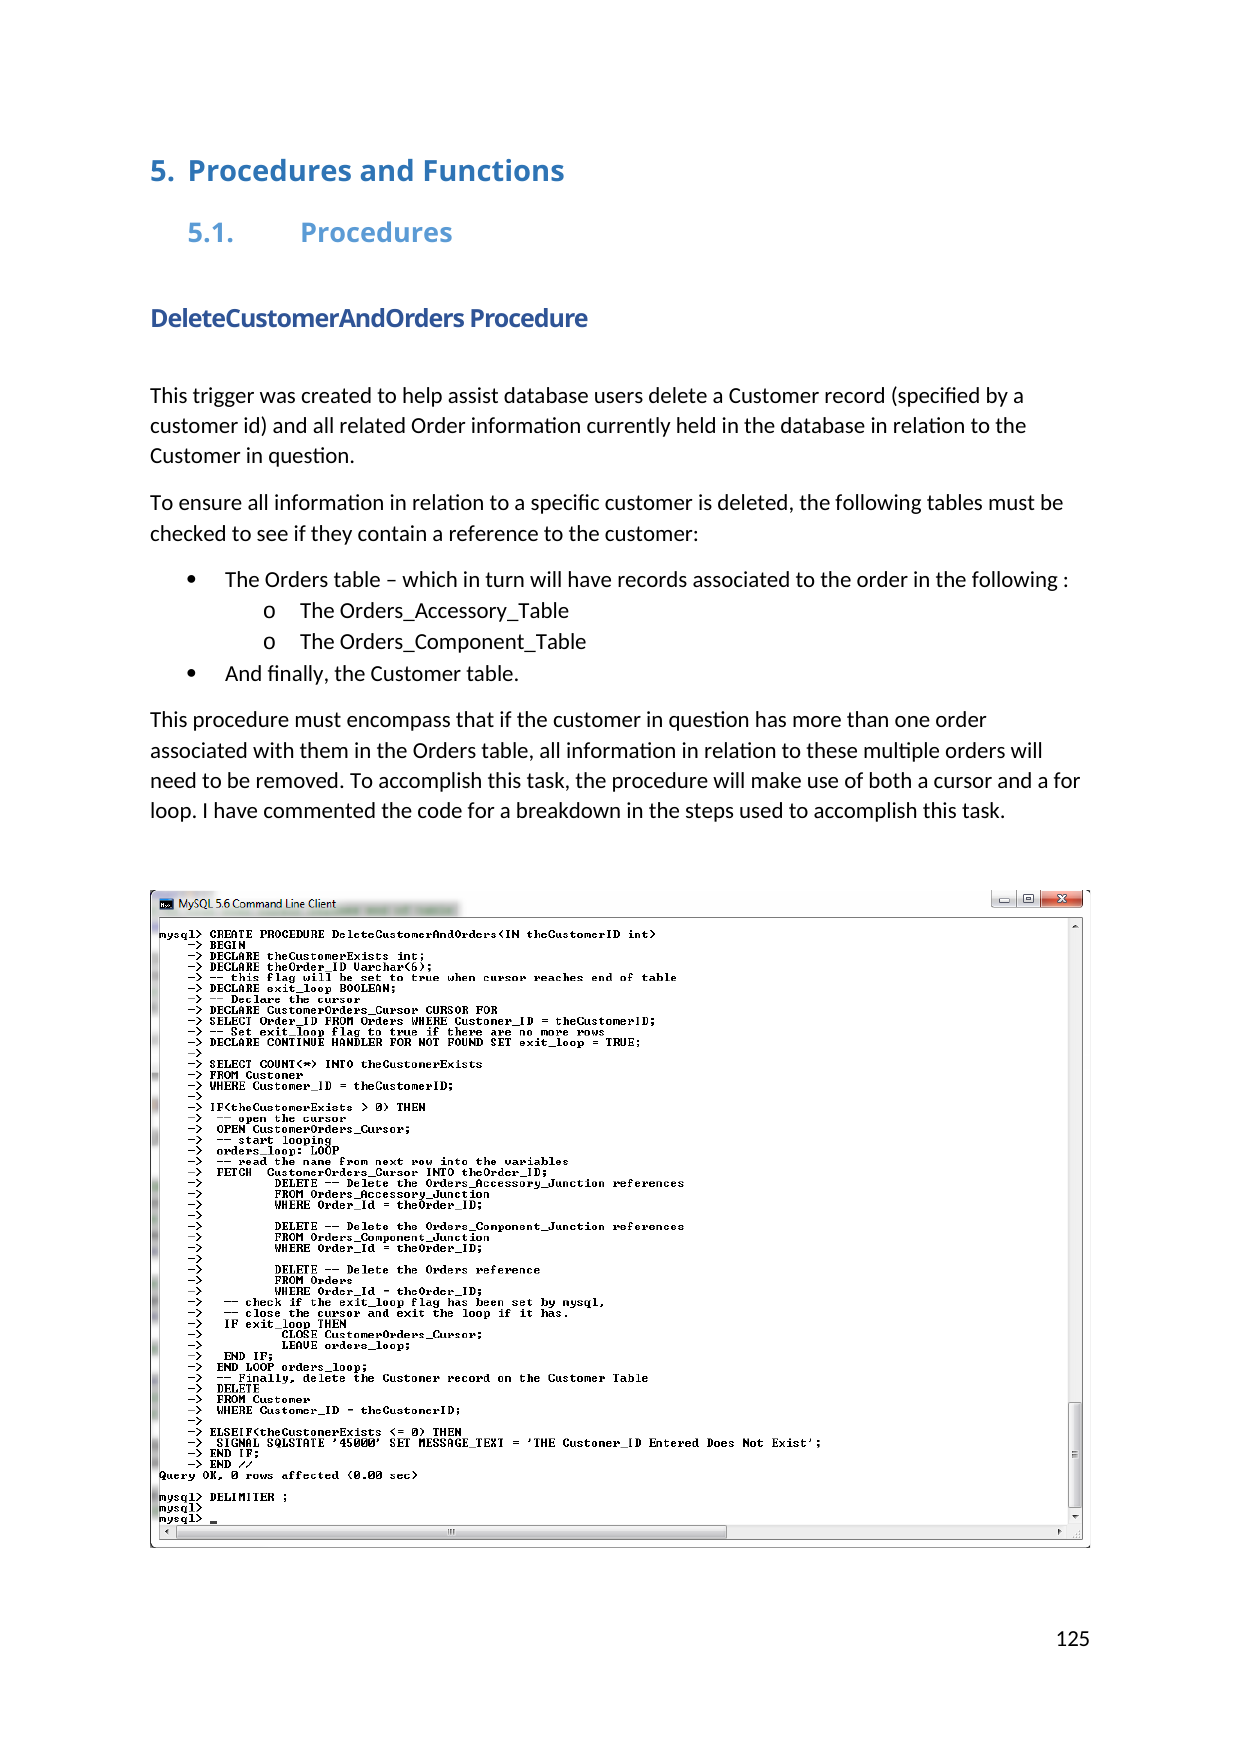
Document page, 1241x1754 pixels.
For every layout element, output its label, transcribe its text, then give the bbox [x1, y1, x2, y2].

picture [150, 890, 1091, 1548]
subtitle Procedures and Functions [150, 150, 1090, 190]
list The Orders_Component_Table [262, 627, 1090, 656]
text To ensure all information in relation to a specific customer is deleted, the following tables must be checked to see if they contain a reference to the customer: [150, 488, 1090, 547]
text This trigger was created to help assist database users delete a Customer record (specified by a customer id) and all related Order information currently held in the database in relation to the Customer in question. [150, 381, 1090, 470]
list And finally, the Customer table. [187, 659, 1090, 687]
subtitle Procedures [187, 214, 1090, 251]
list The Orders_Accessory_Table [262, 596, 1090, 625]
list The Orders table – which in turn will have records associated to the order in the following : [187, 566, 1090, 594]
text This procedure must encompass that if the customer in question has more than one order associated with them in the Orders table, all information in relation to these multiple orders will need to be removed. To accomplish this task, the procedure will make use of both a cursor and a for loop. I have commented the code for a breakdown in the steps used to accomplish this task. [150, 706, 1090, 824]
title DeleteCustomerAndOrders Procedure [150, 300, 1090, 334]
